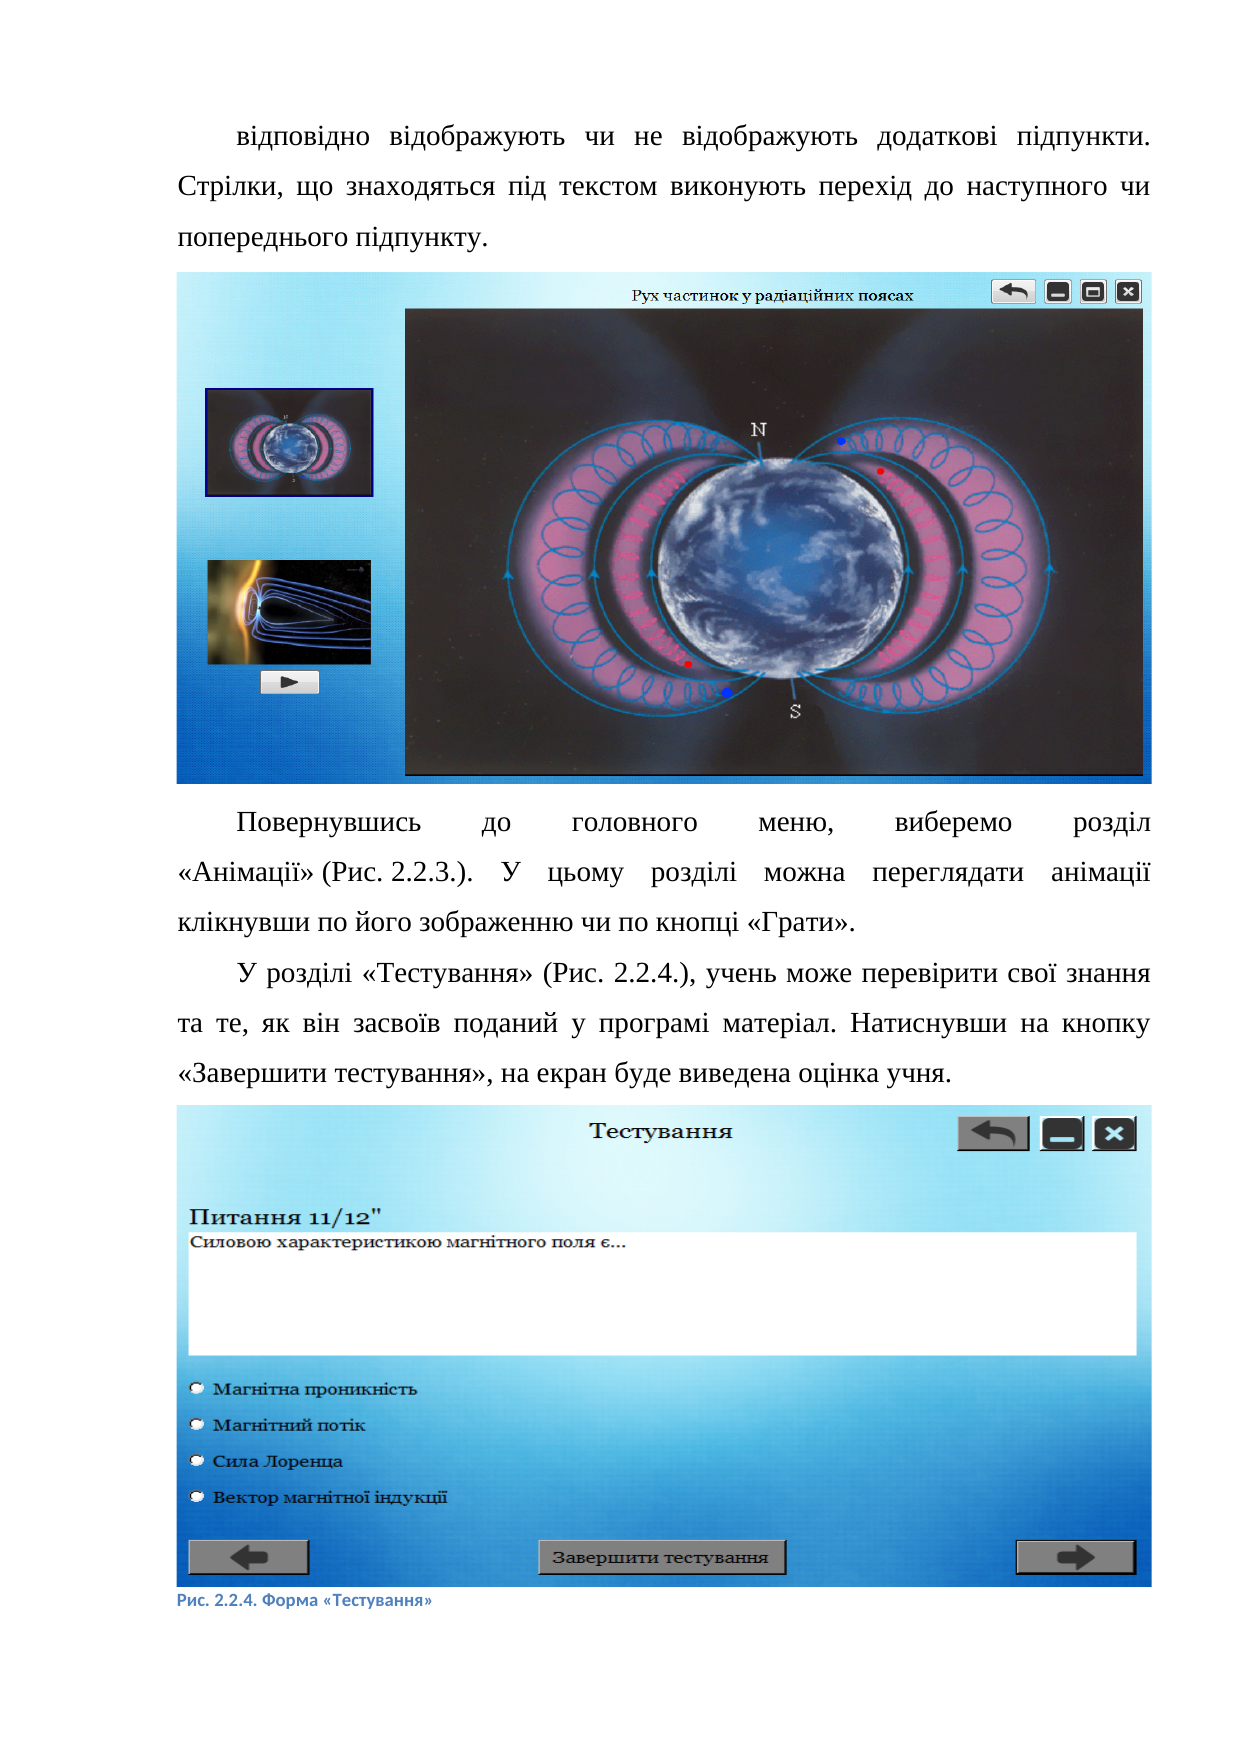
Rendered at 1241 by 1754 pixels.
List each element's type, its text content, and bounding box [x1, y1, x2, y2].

text відповідно відображують чи не відображують додаткові підпункти. Стрілки, що знаходяться під текстом виконують перехід до наступного чи попереднього підпункту. [177, 118, 1152, 252]
text Повернувшись до головного меню, виберемо розділ «Анімації» (Рис. 2.2.3.). У цьому розділі можна переглядати анімації клікнувши по його зображенню чи по кнопці «Грати». [177, 269, 1152, 938]
picture [176, 1105, 1152, 1587]
text У розділі «Тестування» (Рис. 2.2.4.), учень може перевірити свої знання та те, як він засвоїв поданий у програмі матеріал. Натиснувши на кнопку «Завершити тестування», на екран буде виведена оцінка учня. [177, 955, 1152, 1089]
